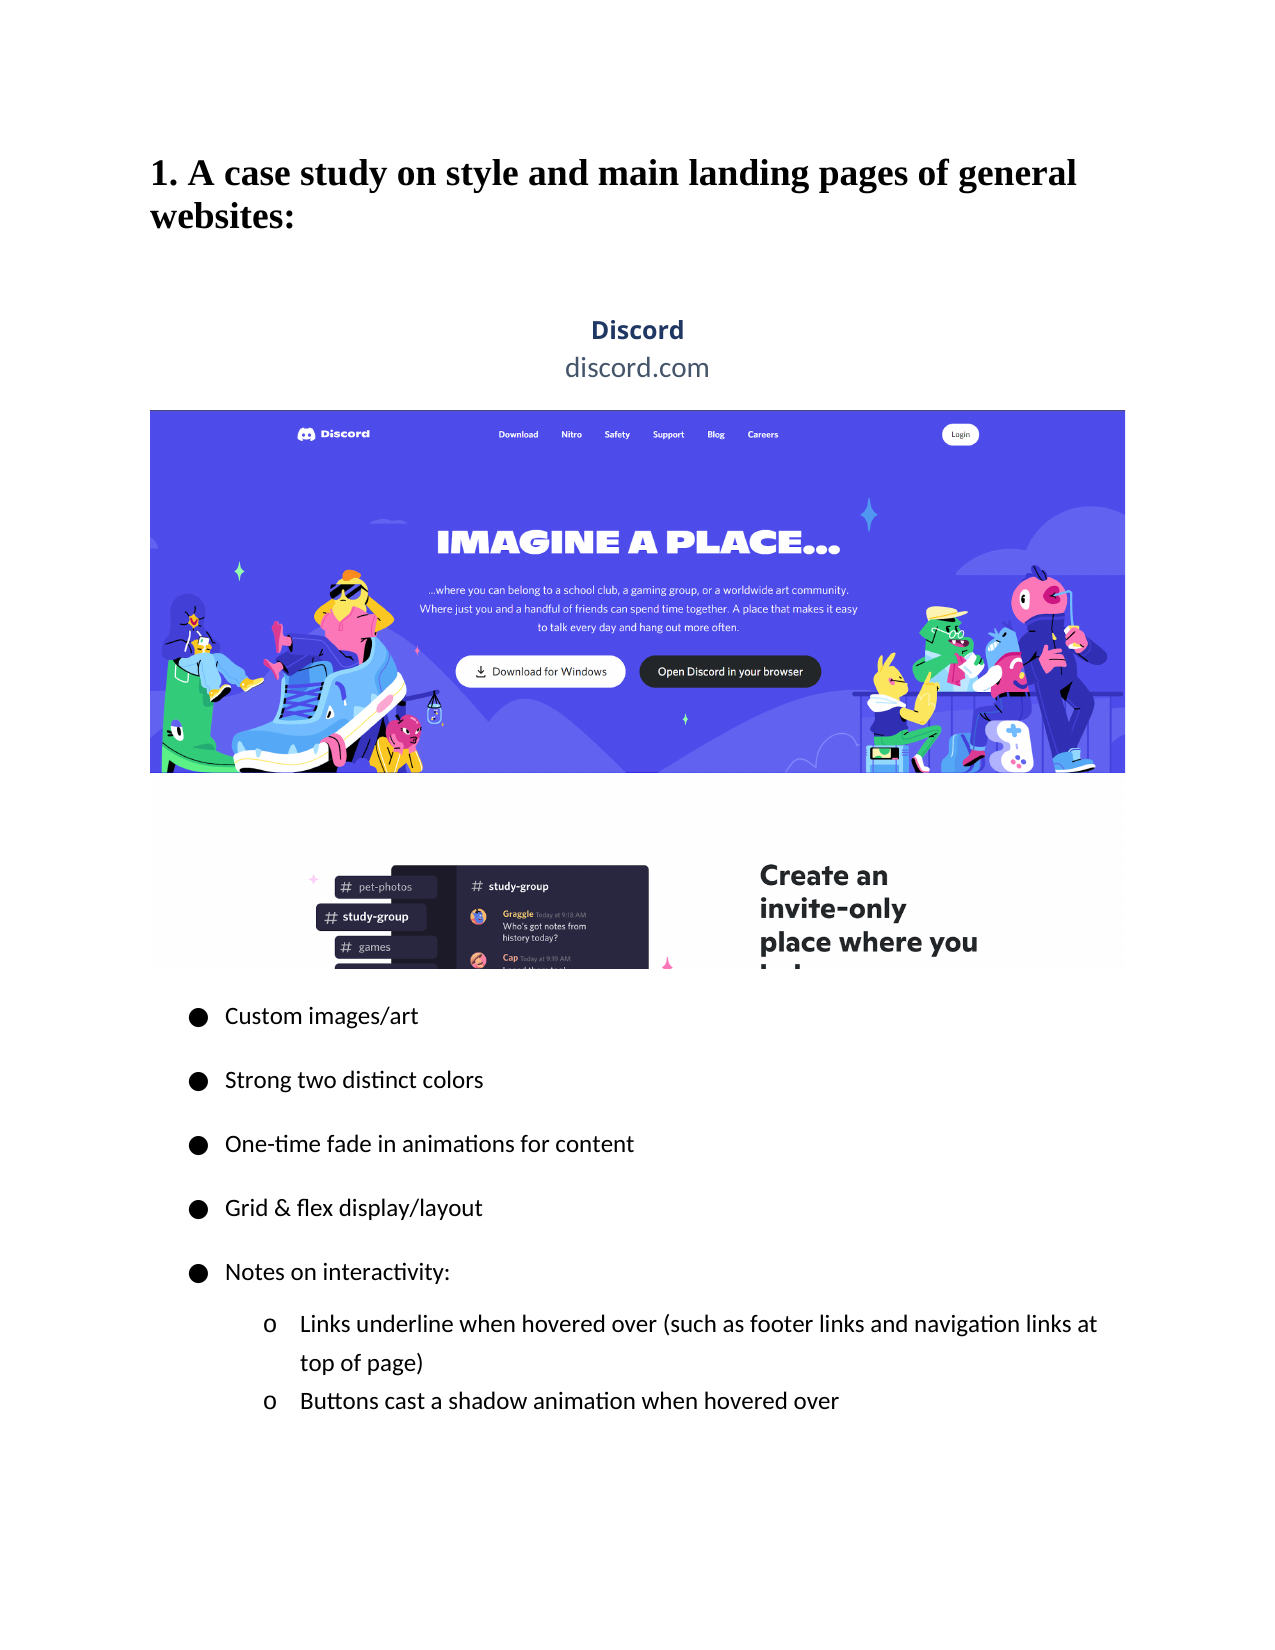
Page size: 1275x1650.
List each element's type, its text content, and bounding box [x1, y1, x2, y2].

list Custom images/art [187, 987, 1125, 1039]
list Notes on interactivity: [187, 1244, 1125, 1295]
subtitle discord.com [150, 349, 1125, 385]
list Links underline when hovered over (such as footer links and navigation links at top of page) [262, 1308, 1125, 1378]
list Buttons cast a shadow animation when hovered over [262, 1385, 1125, 1417]
list Grid & flex display/layout [187, 1180, 1125, 1231]
list One-time fade in animations for content [187, 1116, 1125, 1167]
subtitle 1. A case study on style and main landing pages of general websites: [150, 150, 1125, 236]
list Strong two distinct colors [187, 1052, 1125, 1103]
subtitle Discord [150, 312, 1125, 346]
picture [150, 410, 1125, 969]
